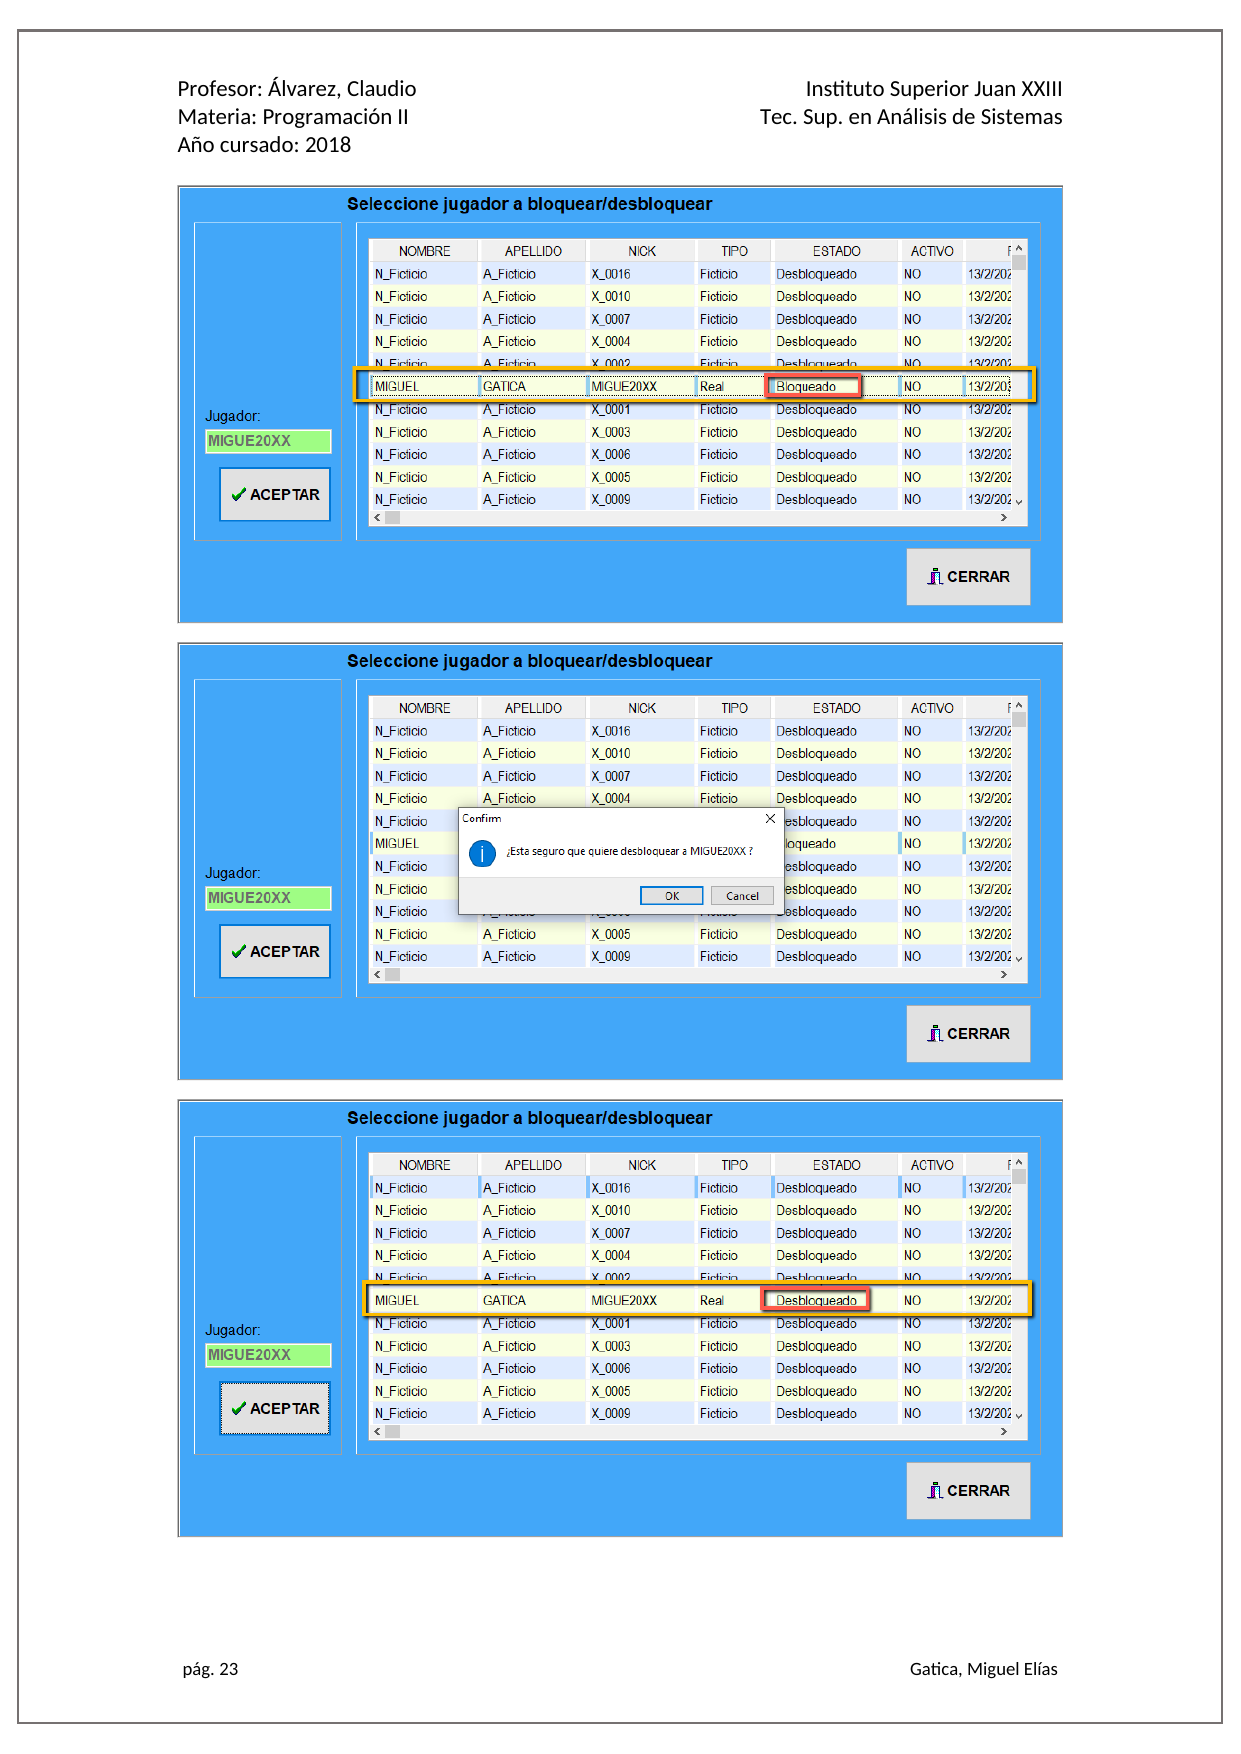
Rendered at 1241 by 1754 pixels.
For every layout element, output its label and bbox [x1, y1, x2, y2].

picture [177, 1099, 1063, 1538]
picture [177, 185, 1063, 624]
picture [177, 642, 1063, 1081]
